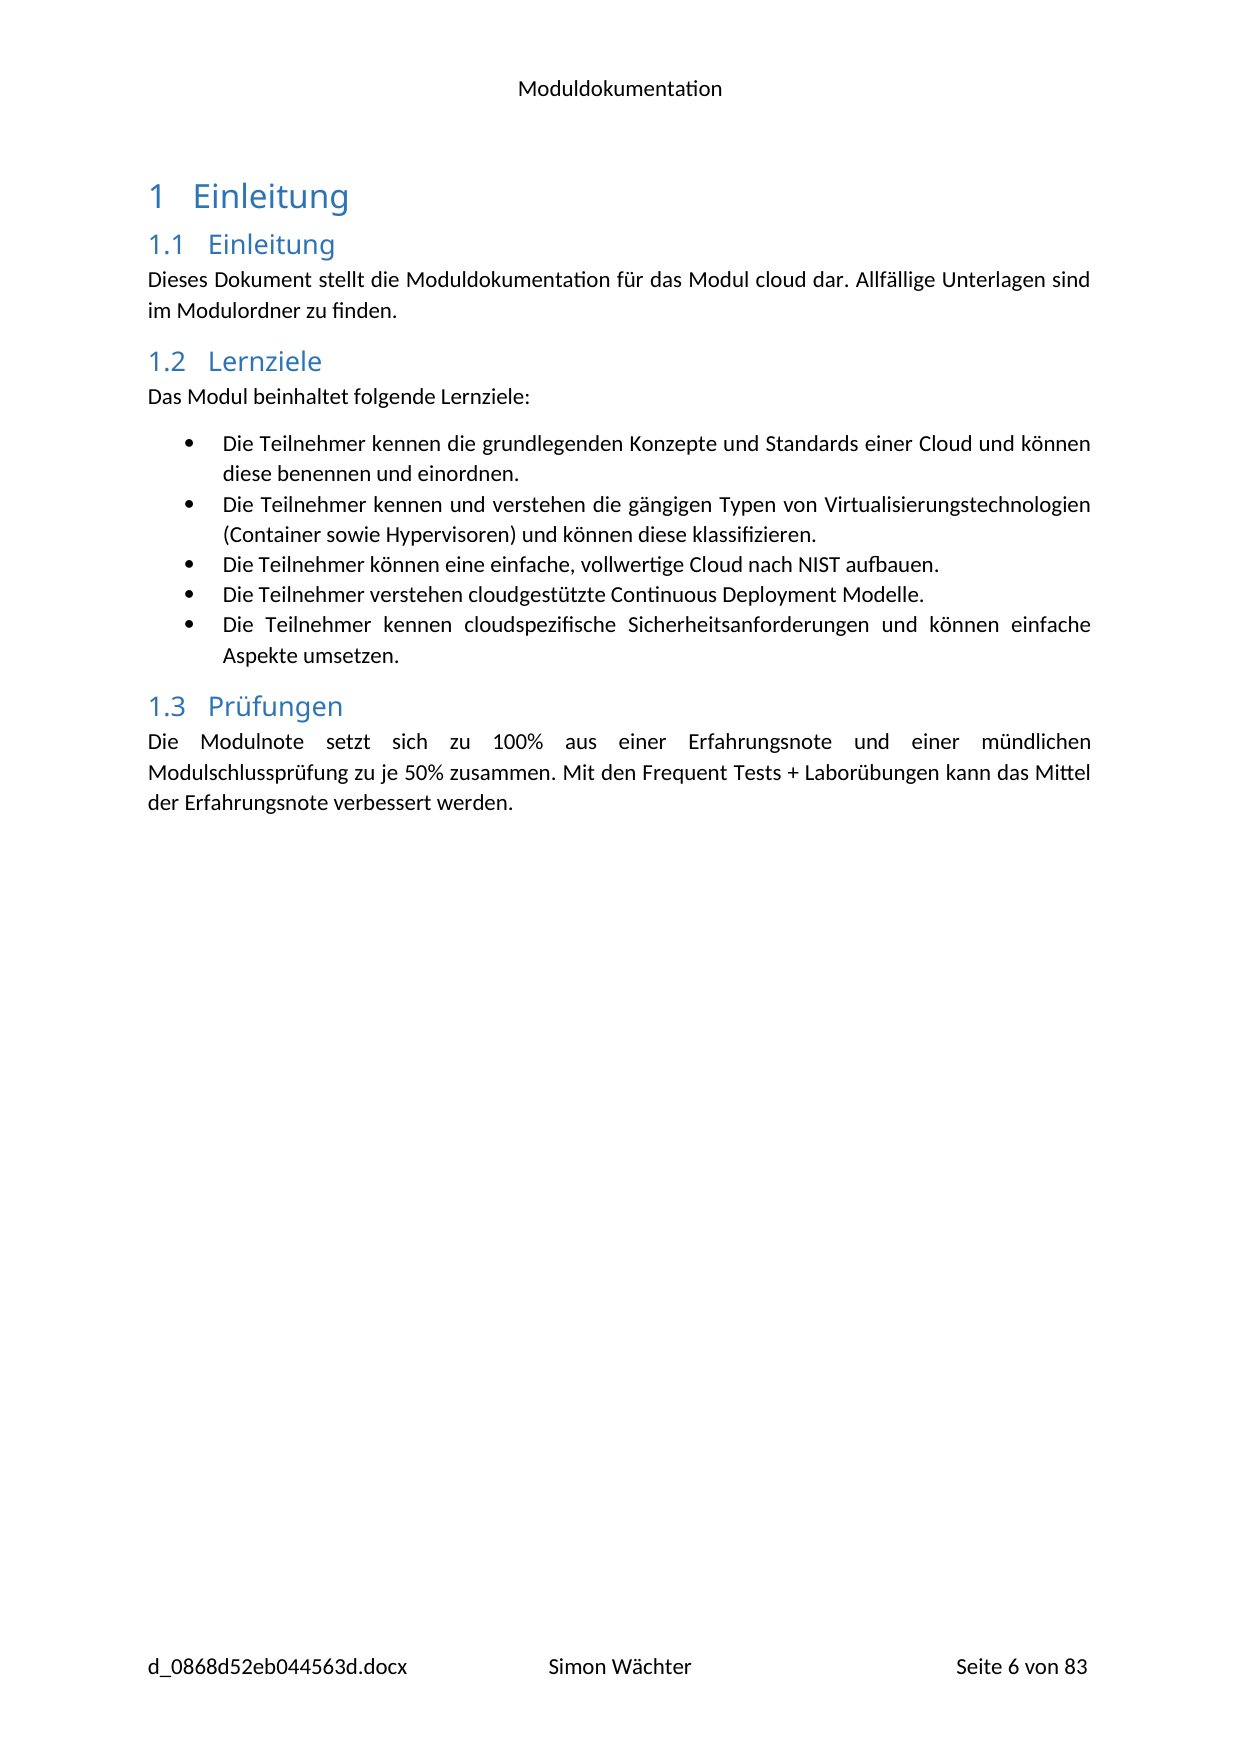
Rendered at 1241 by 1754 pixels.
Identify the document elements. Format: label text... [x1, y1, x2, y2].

list Die Teilnehmer kennen und verstehen die gängigen Typen von Virtualisierungstechnologien (Container sowie Hypervisoren) und können diese klassifizieren. [185, 490, 1093, 548]
list Die Teilnehmer kennen die grundlegenden Konzepte und Standards einer Cloud und können diese benennen und einordnen. [185, 429, 1093, 487]
text Die Modulnote setzt sich zu 100% aus einer Erfahrungsnote und einer mündlichen Modulschlussprüfung zu je 50% zusammen. Mit den Frequent Tests + Laborübungen kann das Mittel der Erfahrungsnote verbessert werden. [148, 727, 1093, 816]
subtitle Lernziele [148, 343, 1093, 379]
subtitle Einleitung [148, 173, 1093, 218]
subtitle Prüfungen [148, 688, 1093, 724]
text Dieses Dokument stellt die Moduldokumentation für das Modul cloud dar. Allfällige Unterlagen sind im Modulordner zu finden. [148, 266, 1093, 324]
list Die Teilnehmer können eine einfache, vollwertige Cloud nach NIST aufbauen. [185, 550, 1093, 578]
text Das Modul beinhaltet folgende Lernziele: [148, 382, 1093, 410]
list Die Teilnehmer kennen cloudspezifische Sicherheitsanforderungen und können einfache Aspekte umsetzen. [185, 611, 1093, 669]
list Die Teilnehmer verstehen cloudgestützte Continuous Deployment Modelle. [185, 580, 1093, 608]
subtitle Einleitung [148, 226, 1093, 263]
